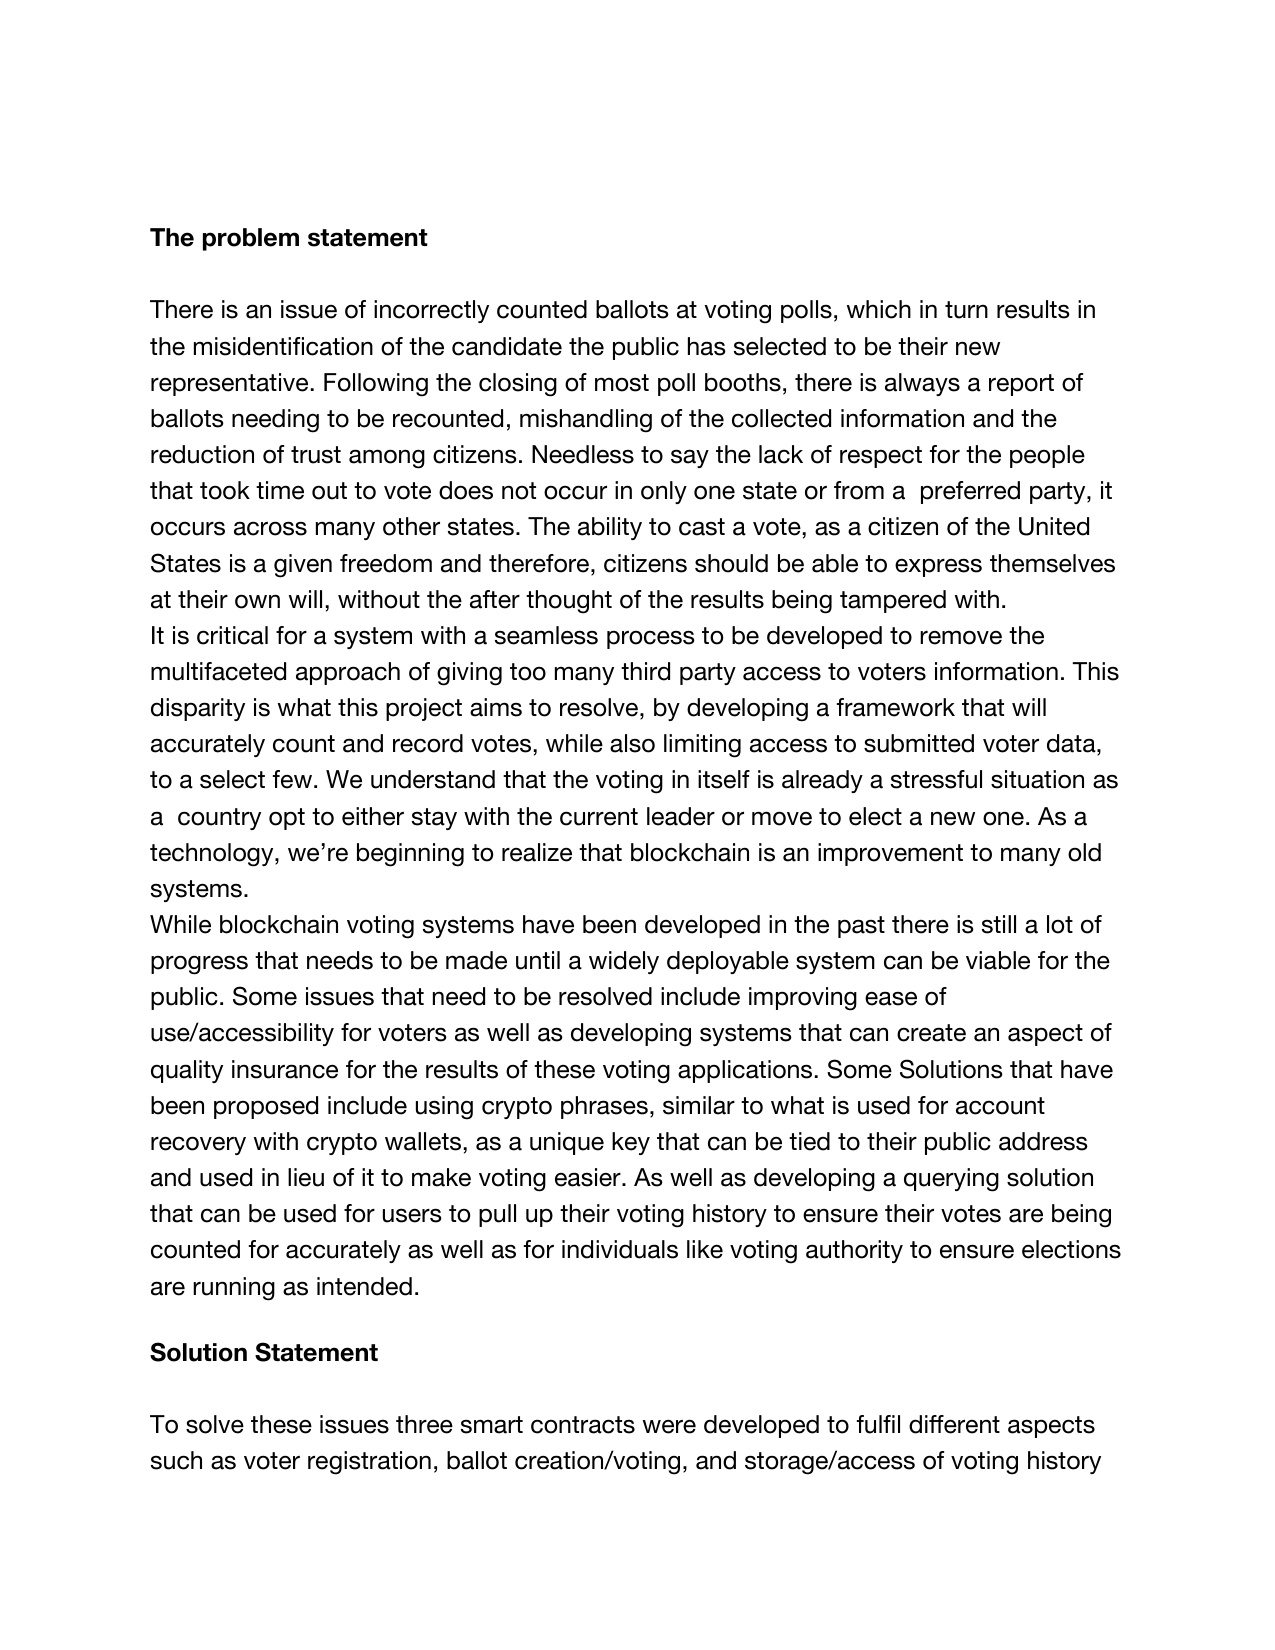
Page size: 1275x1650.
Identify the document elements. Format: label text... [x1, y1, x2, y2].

text While blockchain voting systems have been developed in the past there is still a lot of progress that needs to be made until a widely deployable system can be viable for the public. Some issues that need to be resolved include improving ease of use/accessibility for voters as well as developing systems that can create an aspect of quality insurance for the results of these voting applications. Some Solutions that have been proposed include using crypto phrases, similar to what is used for account recovery with crypto wallets, as a unique key that can be tied to their public address and used in lieu of it to make voting easier. As well as developing a querying solution that can be used for users to pull up their voting history to ensure their votes are being counted for accurately as well as for individuals like voting authority to ensure elections are running as intended. [150, 909, 1125, 1302]
text There is an issue of incorrectly counted ballots at voting polls, which in turn results in the misidentification of the candidate the public has selected to be their new representative. Following the closing of most poll booths, there is always a report of ballots needing to be recounted, mishandling of the collected information and the reduction of trust among citizens. Needless to say the lack of respect for the people that took time out to vote does not occur in only one state or from a preferred party, it occurs across many other states. The ability to cast a vote, as a citizen of the United States is a given freedom and therefore, citizens should be able to express themselves at their own will, without the after thought of the results being tampered with. [150, 294, 1125, 615]
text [150, 1409, 1125, 1477]
text The problem statement [150, 222, 1125, 254]
text Solution Statement [150, 1337, 1125, 1368]
text It is critical for a system with a seamless process to be developed to remove the multifaceted approach of giving too many third party access to voters information. This disparity is what this project aims to resolve, by developing a framework that will accurately count and record votes, while also limiting access to submitted voter data, to a select few. We understand that the voting in itself is already a stressful situation as a country opt to either stay with the current leader or move to elect a new one. As a technology, we’re beginning to realize that blockchain is an improvement to many old systems. [150, 620, 1125, 904]
